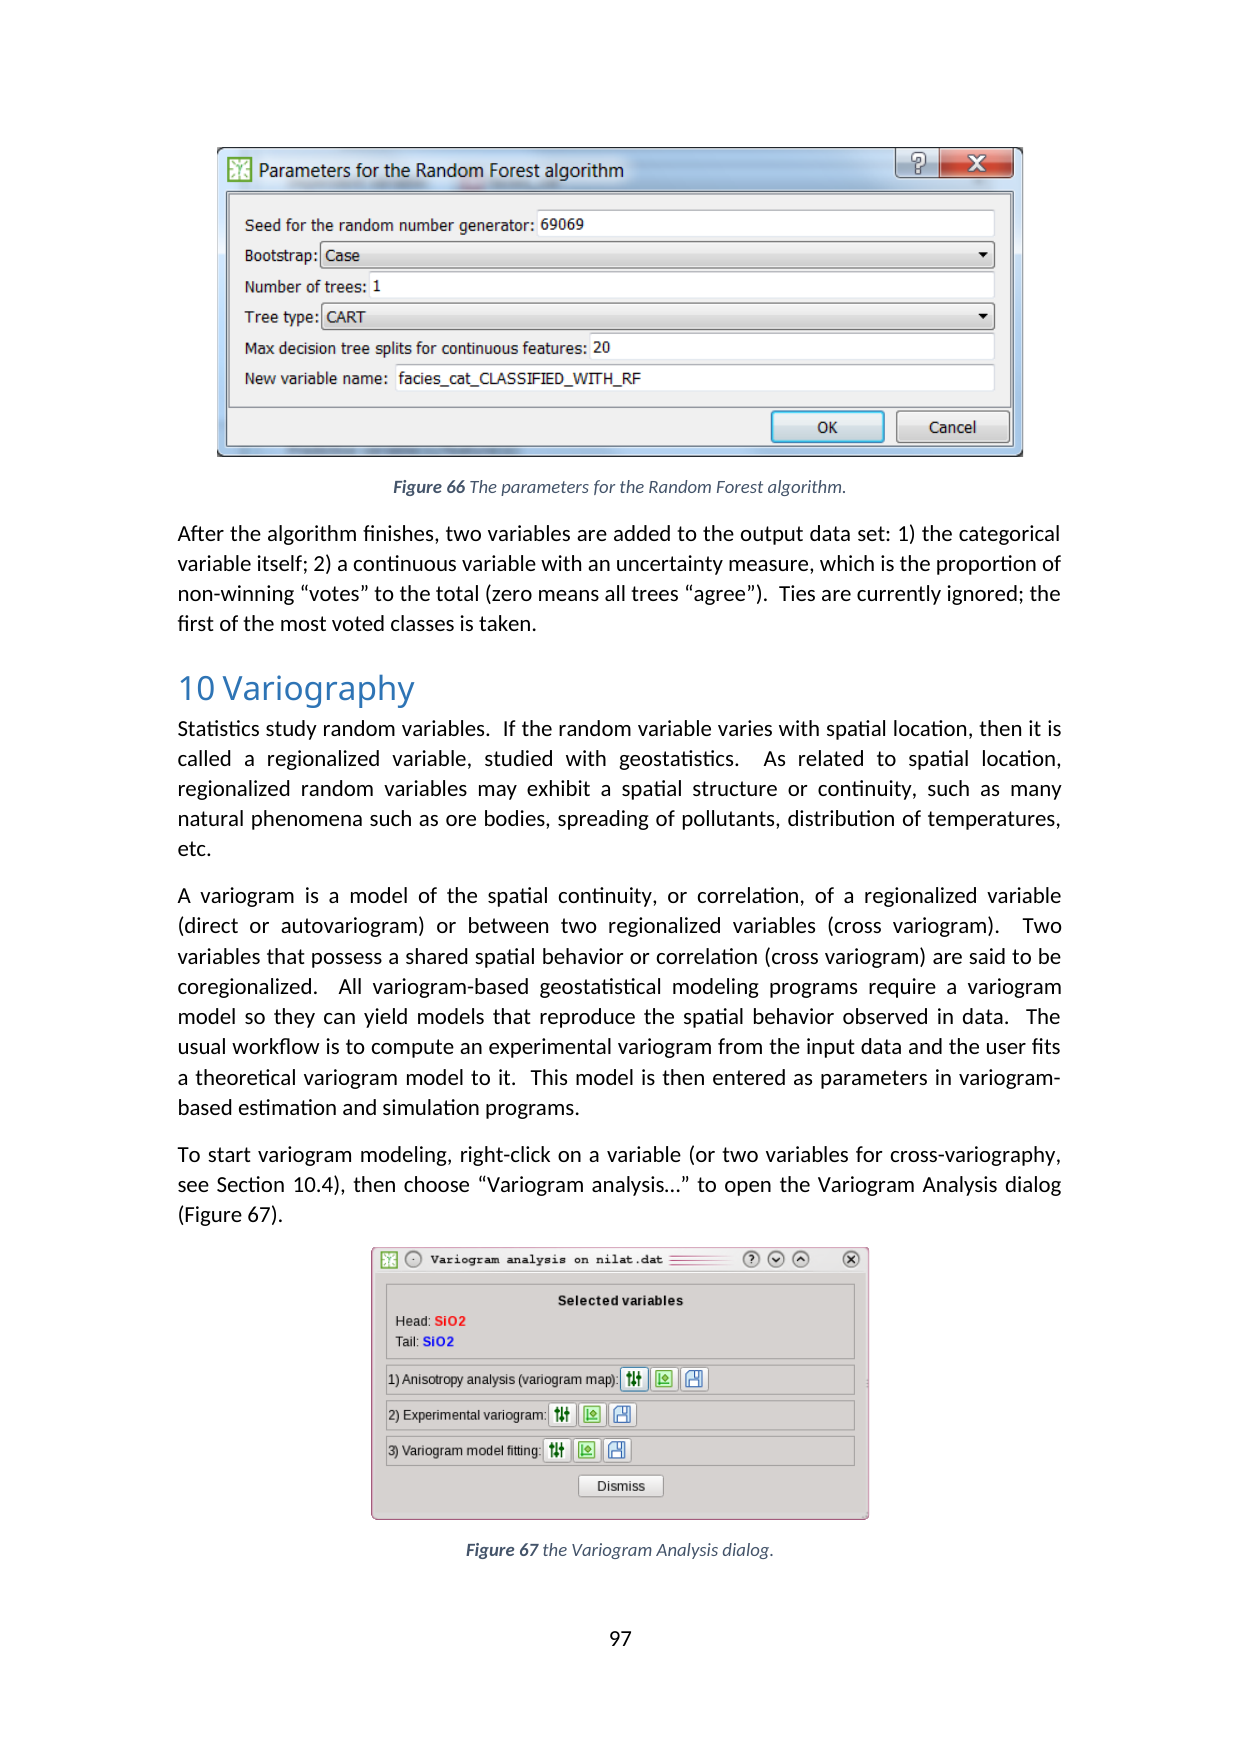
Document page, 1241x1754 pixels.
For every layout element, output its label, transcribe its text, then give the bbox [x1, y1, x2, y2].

text Figure 67 the Variogram Analysis dialog. [177, 1538, 1063, 1561]
text Statistics study random variables. If the random variable varies with spatial location, then it is called a regionalized variable, studied with geostatistics. As related to spatial location, regionalized random variables may exhibit a spatial structure or continuity, such as many natural phenomena such as ore bodies, spreading of pollutants, distribution of temperatures, etc. [177, 714, 1063, 863]
text After the algorithm finishes, two variables are added to the output data set: 1) the categorical variable itself; 2) a continuous variable with an uncertainty measure, which is the proportion of non-winning “votes” to the total (zero means all trees “agree”). Ties are currently ignored; the first of the most voted classes is taken. [177, 519, 1063, 638]
text A variogram is a model of the spatial continuity, or correlation, of a regionalized variable (direct or autovariogram) or between two regionalized variables (cross variogram). Two variables that possess a shared spatial behavior or correlation (cross variogram) are said to be coregionalized. All variogram-based geostatistical modeling programs require a variogram model so they can yield models that reproduce the spatial behavior observed in data. The usual workflow is to compute an experimental variogram from the input data and the user fits a theoretical variogram model to it. This model is then entered as parameters in variogram-based estimation and simulation programs. [177, 881, 1063, 1121]
picture [217, 147, 1024, 457]
picture [371, 1247, 870, 1520]
subtitle Variography [177, 665, 1063, 710]
text Figure 66 The parameters for the Random Forest algorithm. [177, 475, 1063, 498]
text To start variogram modeling, right-click on a variable (or two variables for cross-variography, see Section 10.4), then choose “Variogram analysis…” to open the Variogram Analysis dialog (Figure 67). [177, 1140, 1063, 1228]
